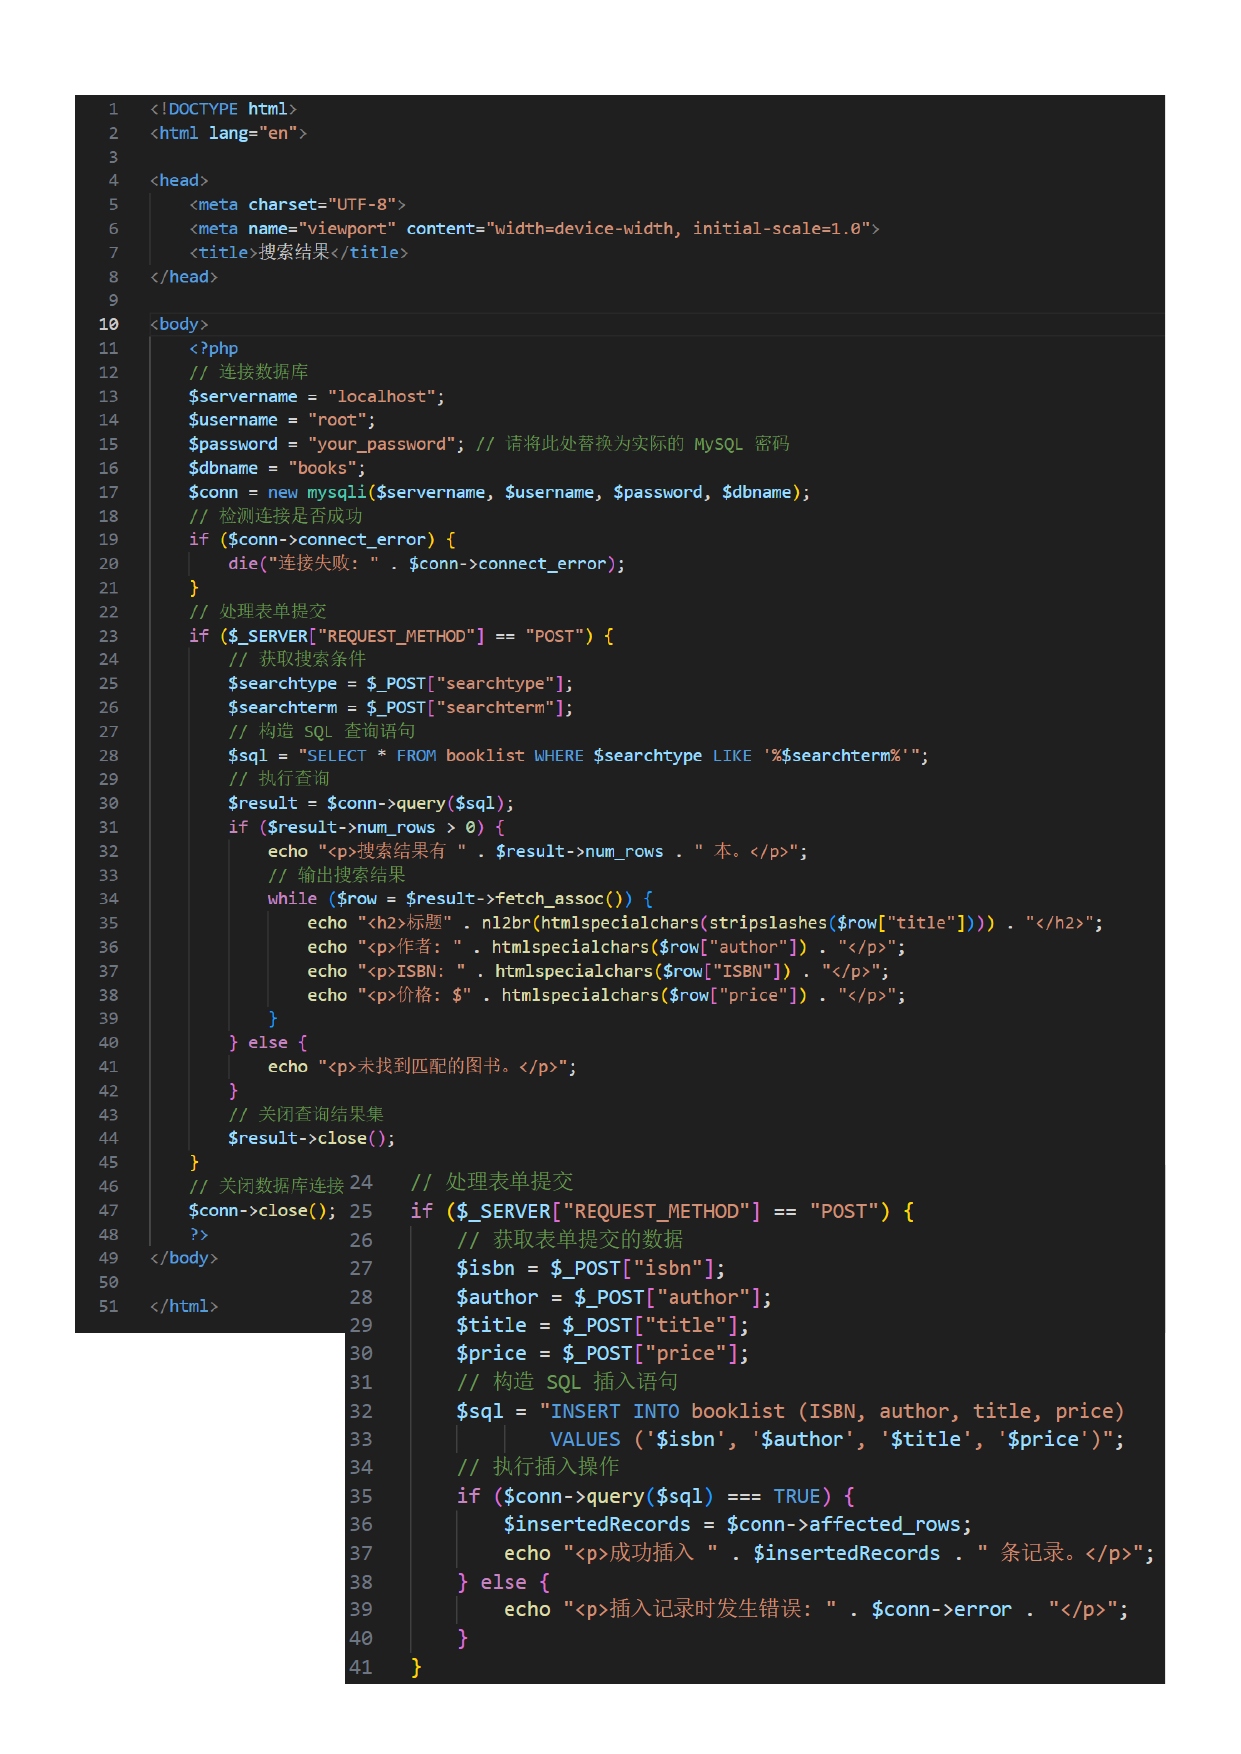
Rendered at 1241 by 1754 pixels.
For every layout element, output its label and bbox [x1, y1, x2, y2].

picture [75, 95, 1166, 1684]
